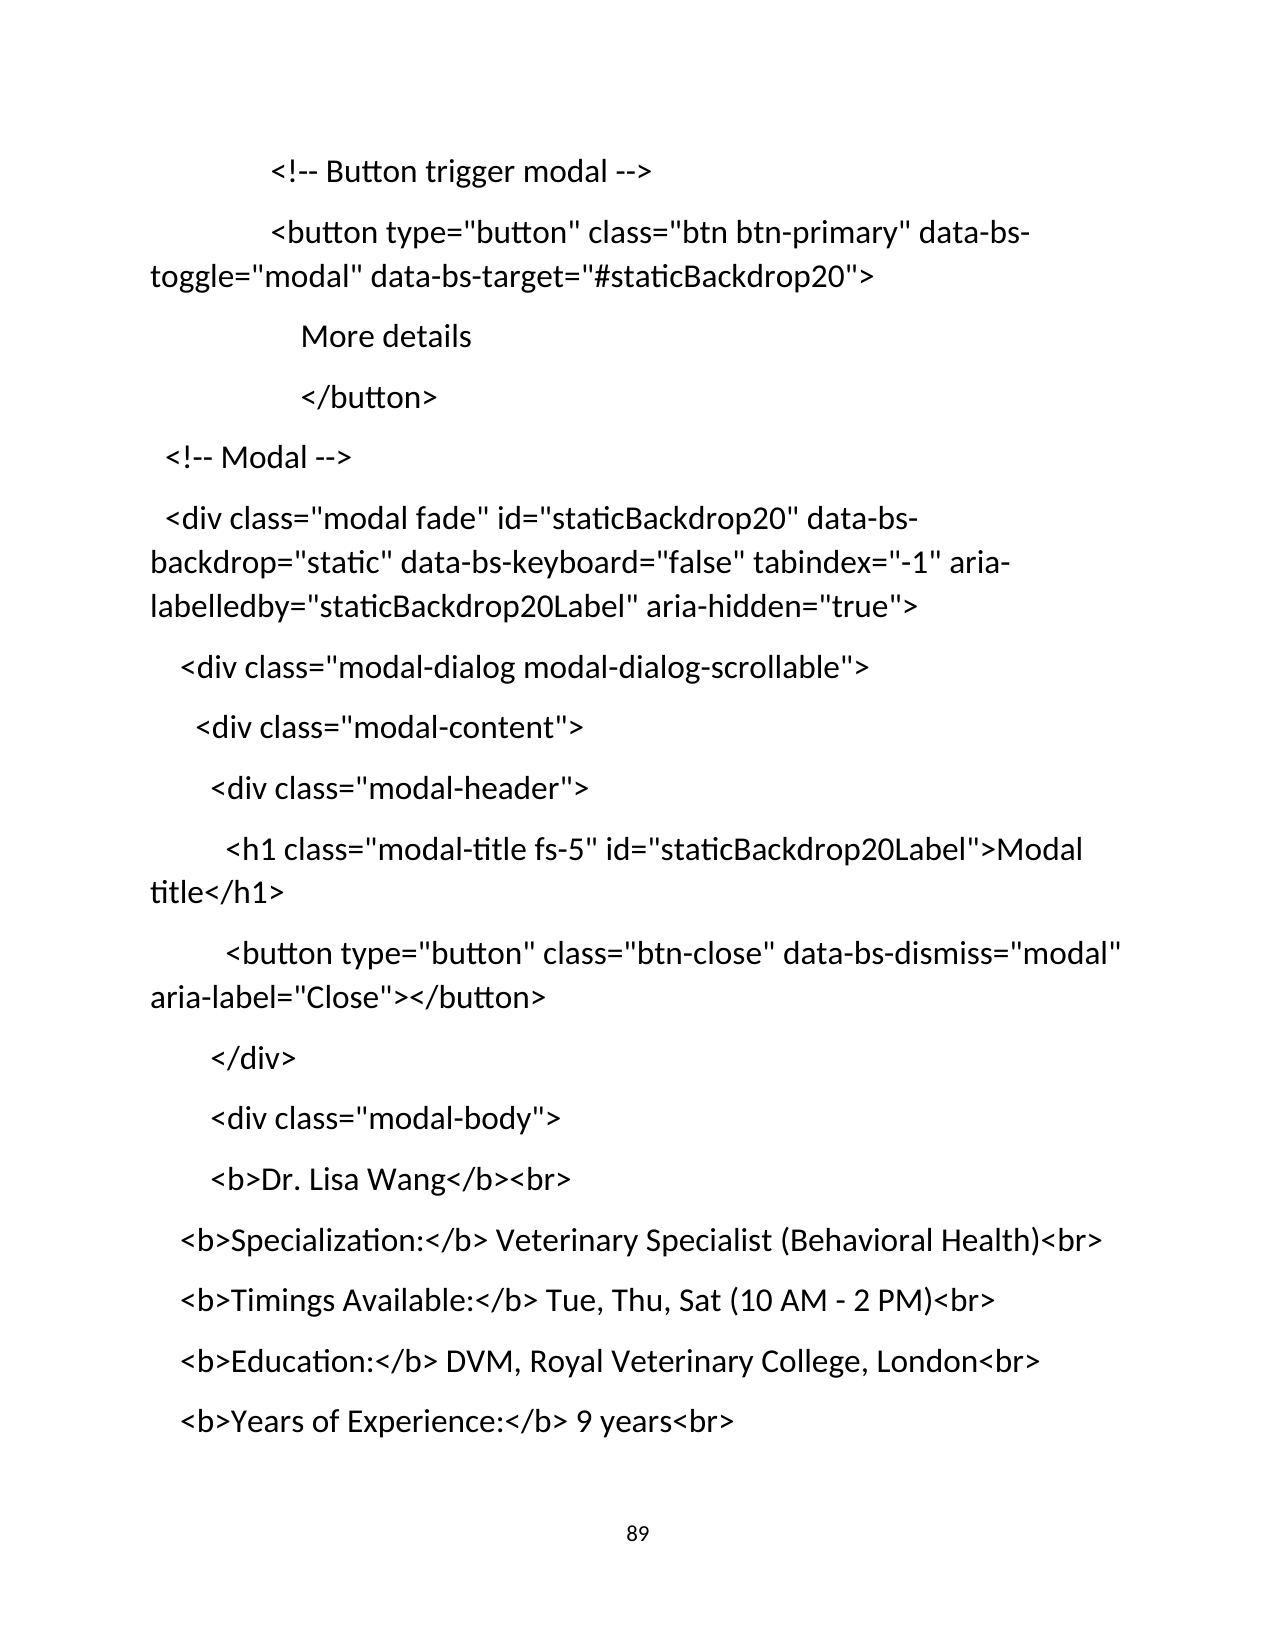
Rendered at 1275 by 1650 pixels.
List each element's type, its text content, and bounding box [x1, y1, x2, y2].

text <!-- Button trigger modal --> [150, 150, 1125, 191]
text <div class="modal fade" id="staticBackdrop20" data-bs-backdrop="static" data-bs-keyboard="false" tabindex="-1" aria-labelledby="staticBackdrop20Label" aria-hidden="true"> [150, 497, 1125, 626]
text <b>Education:</b> DVM, Royal Veterinary College, London<br> [150, 1340, 1125, 1381]
text <b>Specialization:</b> Veterinary Specialist (Behavioral Health)<br> [150, 1218, 1125, 1259]
text <!-- Modal --> [150, 436, 1125, 477]
text <div class="modal-dialog modal-dialog-scrollable"> [150, 646, 1125, 686]
text More details [150, 315, 1125, 356]
text <button type="button" class="btn btn-primary" data-bs-toggle="modal" data-bs-target="#staticBackdrop20"> [150, 211, 1125, 295]
text <b>Years of Experience:</b> 9 years<br> [150, 1400, 1125, 1441]
text <b>Dr. Lisa Wang</b><br> [150, 1158, 1125, 1199]
text <div class="modal-content"> [150, 706, 1125, 747]
text <b>Timings Available:</b> Tue, Thu, Sat (10 AM - 2 PM)<br> [150, 1279, 1125, 1320]
text <div class="modal-header"> [150, 767, 1125, 808]
text <button type="button" class="btn-close" data-bs-dismiss="modal" aria-label="Close"></button> [150, 932, 1125, 1017]
text </button> [150, 376, 1125, 417]
text <h1 class="modal-title fs-5" id="staticBackdrop20Label">Modal title</h1> [150, 827, 1125, 912]
text <div class="modal-body"> [150, 1097, 1125, 1138]
text </div> [150, 1037, 1125, 1077]
